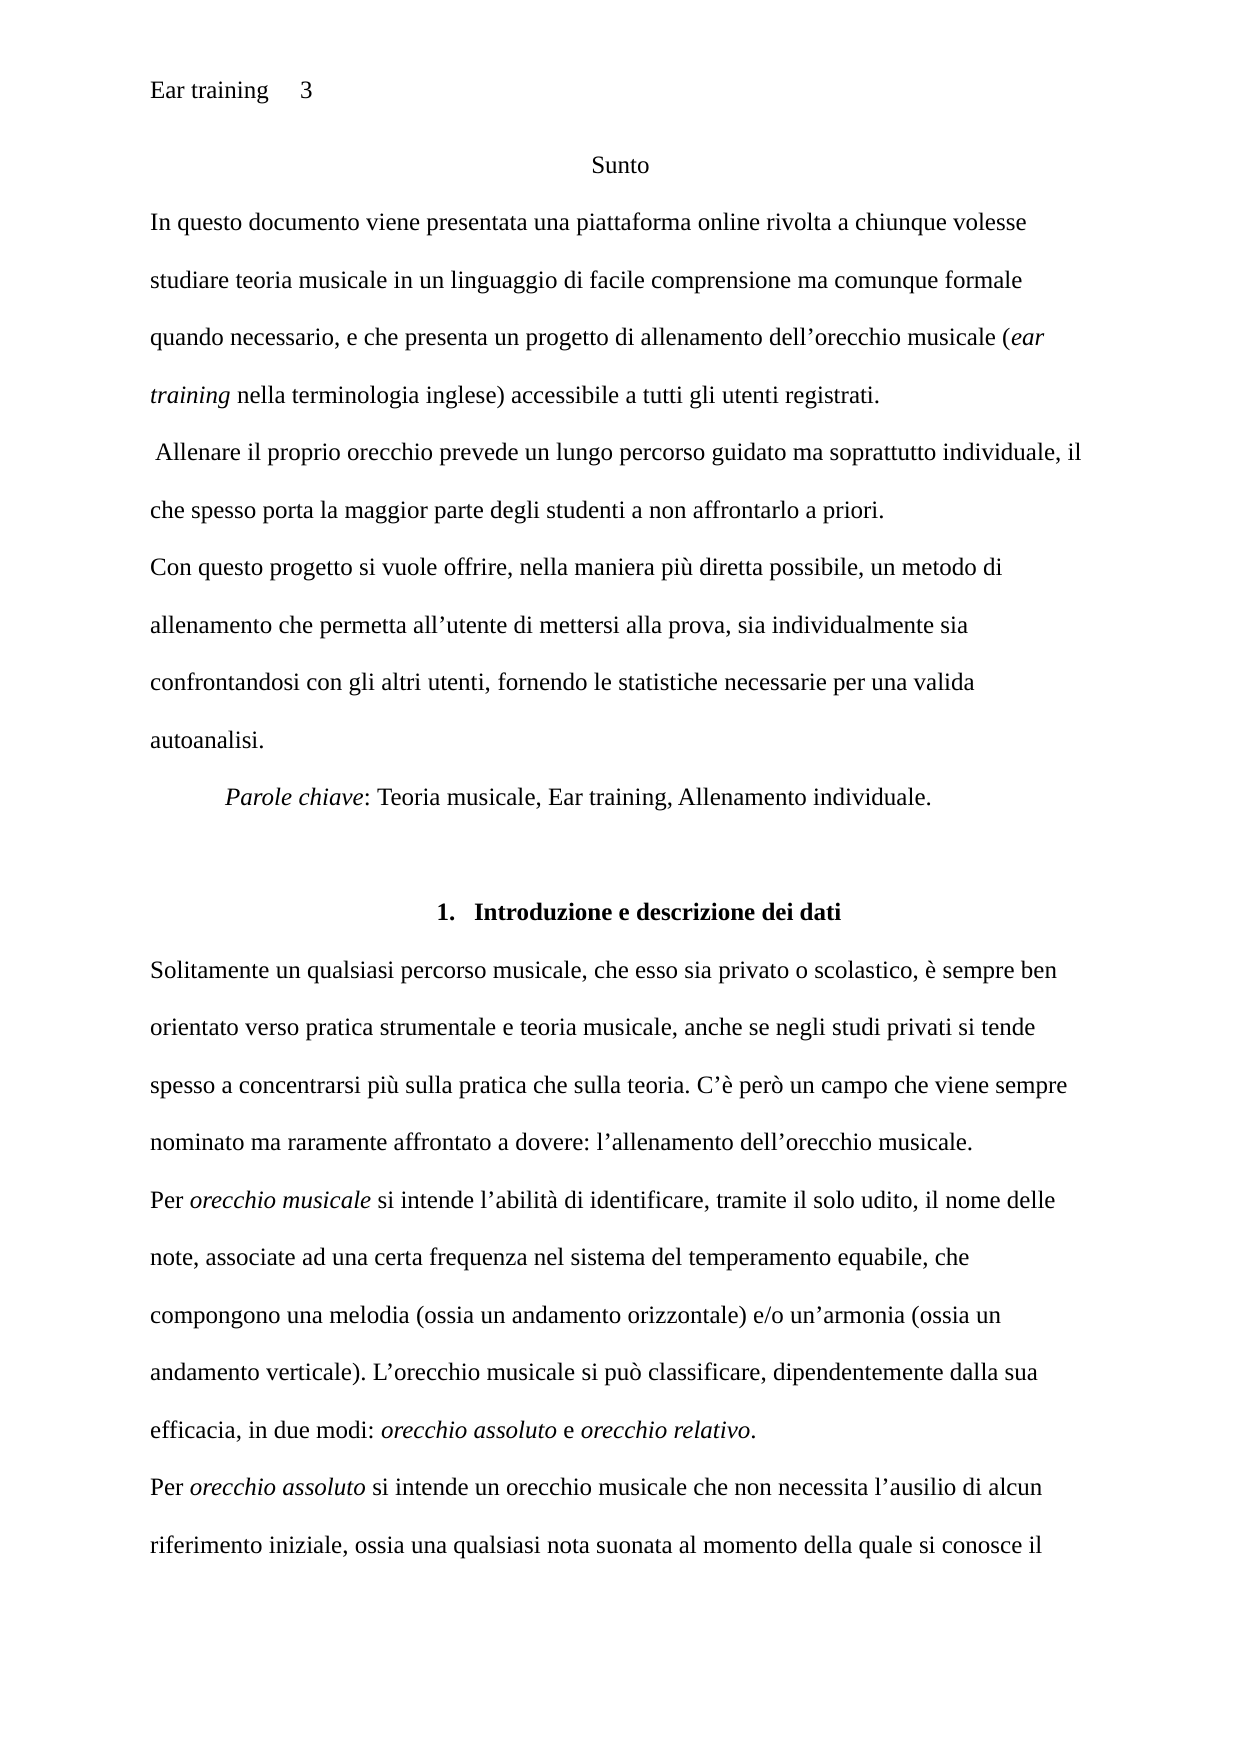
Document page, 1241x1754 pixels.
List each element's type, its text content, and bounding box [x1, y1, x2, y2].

text Con questo progetto si vuole offrire, nella maniera più diretta possibile, un metodo di allenamento che permetta all’utente di mettersi alla prova, sia individualmente sia confrontandosi con gli altri utenti, fornendo le statistiche necessarie per una valida autoanalisi. [150, 552, 1090, 754]
text Parole chiave: Teoria musicale, Ear training, Allenamento individuale. [150, 782, 1090, 811]
subtitle Introduzione e descrizione dei dati [187, 897, 1090, 926]
text In questo documento viene presentata una piattaforma online rivolta a chiunque volesse studiare teoria musicale in un linguaggio di facile comprensione ma comunque formale quando necessario, e che presenta un progetto di allenamento dell’orecchio musicale (ear training nella terminologia inglese) accessibile a tutti gli utenti registrati. [150, 207, 1090, 409]
text Solitamente un qualsiasi percorso musicale, che esso sia privato o scolastico, è sempre ben orientato verso pratica strumentale e teoria musicale, anche se negli studi privati si tende spesso a concentrarsi più sulla pratica che sulla teoria. C’è però un campo che viene sempre nominato ma raramente affrontato a dovere: l’allenamento dell’orecchio musicale. [150, 955, 1090, 1156]
text Allenare il proprio orecchio prevede un lungo percorso guidato ma soprattutto individuale, il che spesso porta la maggior parte degli studenti a non affrontarlo a priori. [150, 437, 1090, 524]
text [150, 1472, 1090, 1559]
text Per orecchio musicale si intende l’abilità di identificare, tramite il solo udito, il nome delle note, associate ad una certa frequenza nel sistema del temperamento equabile, che compongono una melodia (ossia un andamento orizzontale) e/o un’armonia (ossia un andamento verticale). L’orecchio musicale si può classificare, dipendentemente dalla sua efficacia, in due modi: orecchio assoluto e orecchio relativo. [150, 1185, 1090, 1444]
